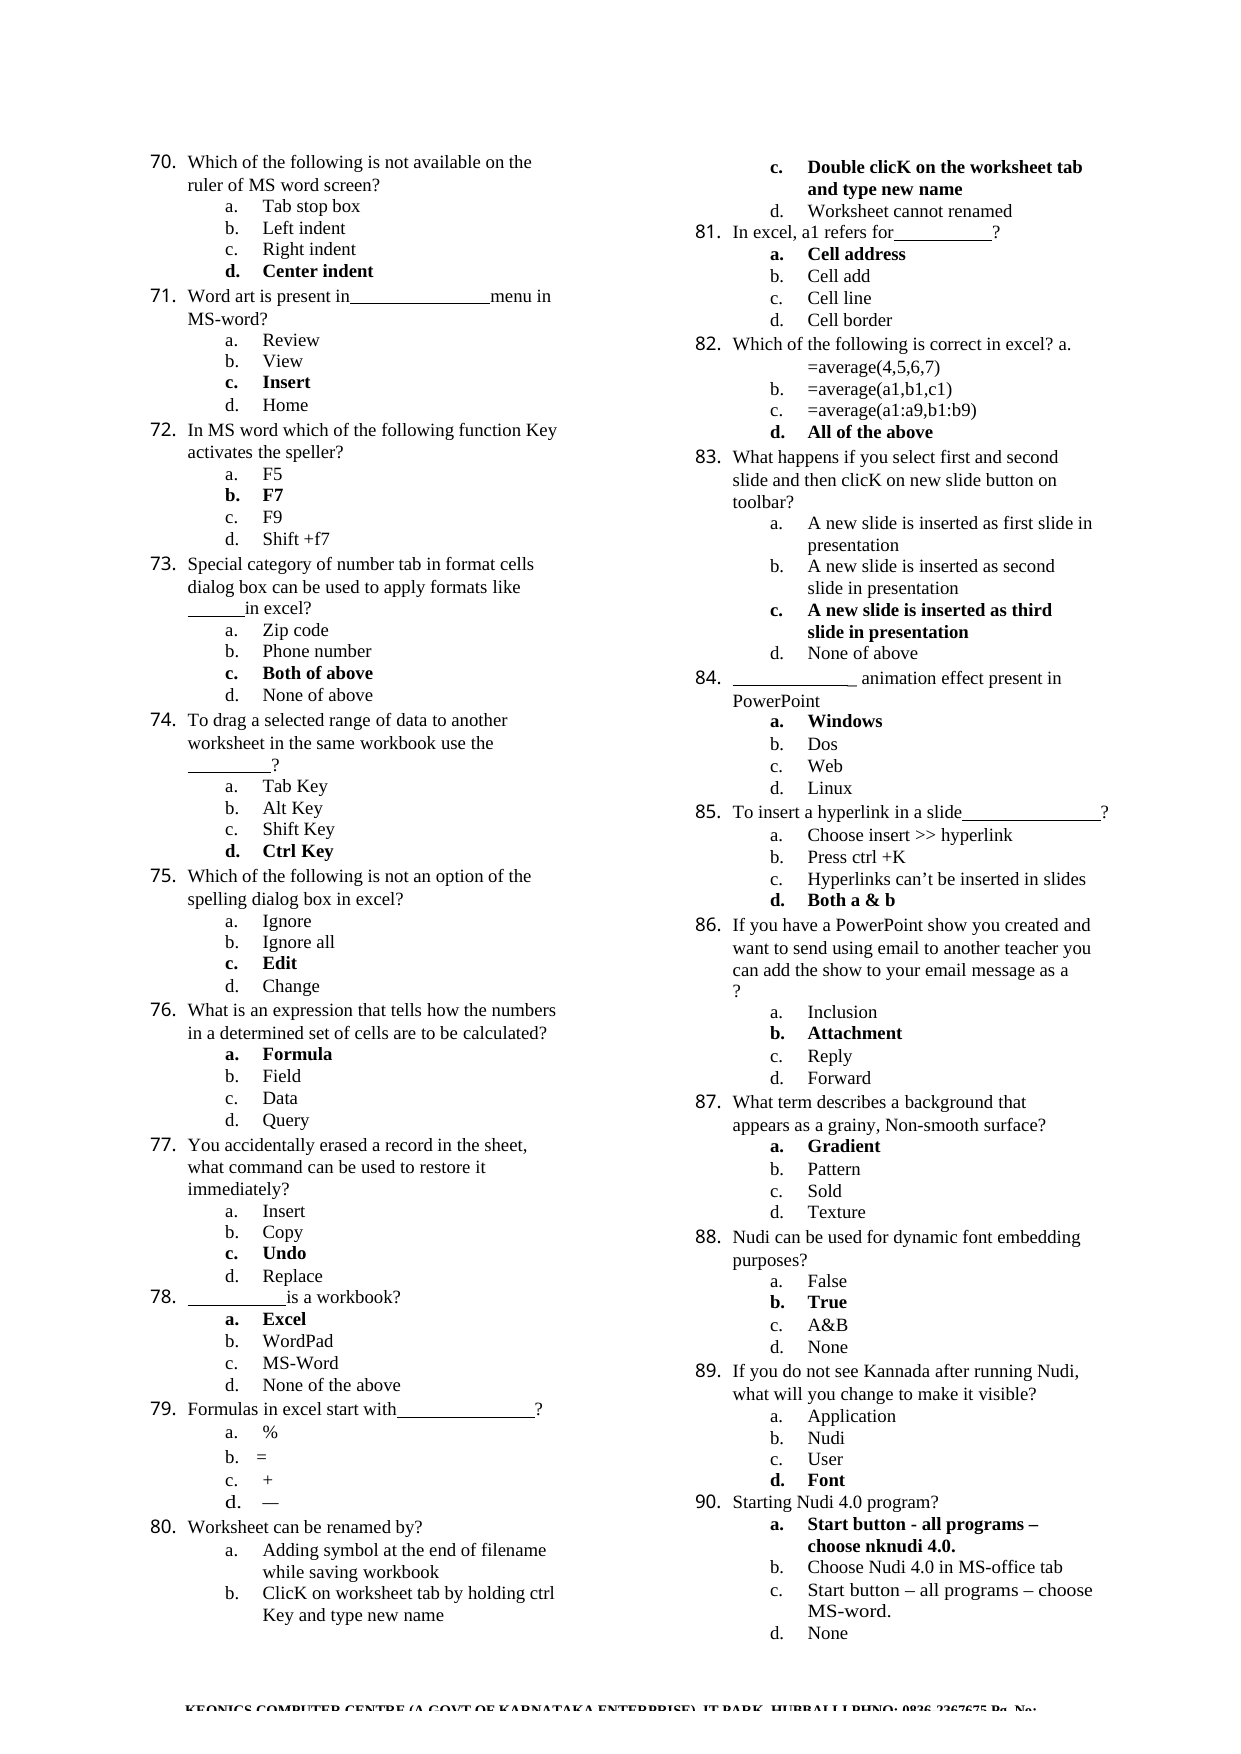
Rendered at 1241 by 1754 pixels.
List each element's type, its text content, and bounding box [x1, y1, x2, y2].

list A new slide is inserted as first slide in presentation [770, 512, 1118, 555]
list Reply [770, 1045, 1215, 1067]
list None of above [225, 684, 575, 706]
list Cell border [770, 309, 1215, 331]
list Which of the following is correct in excel? a. =average(4,5,6,7) [695, 331, 1075, 378]
list F9 [225, 506, 575, 528]
subtitle Attachment [770, 1023, 1215, 1044]
list None of the above [225, 1374, 575, 1395]
list View [225, 351, 575, 372]
subtitle Gradient [770, 1136, 1215, 1157]
list If you do not see Kannada after running Nudi, what will you change to make it visible? [695, 1358, 1111, 1405]
list Inclusion [770, 1002, 1215, 1023]
list What is an expression that tells how the numbers in a determined set of cells are to be calculated? [150, 996, 568, 1044]
list Shift +f7 [225, 528, 575, 550]
subtitle Center indent [225, 260, 575, 281]
subtitle Windows [770, 711, 1215, 732]
text b. = [225, 1443, 575, 1469]
list Press ctrl +K [770, 846, 1215, 868]
list Ignore [225, 909, 575, 931]
subtitle F7 [225, 484, 575, 506]
list Worksheet can be renamed by? [150, 1513, 575, 1539]
subtitle Cell address [770, 243, 1215, 264]
list In MS word which of the following function Key activates the speller? [150, 416, 574, 463]
list Cell line [770, 287, 1215, 308]
list Replace [225, 1265, 575, 1286]
list Start button – all programs – choose MS-word. [770, 1578, 1110, 1622]
subtitle Both of above [225, 662, 575, 683]
text d. – [225, 1491, 575, 1513]
text c. =average(a1:a9,b1:b9) [770, 400, 1215, 421]
list is a workbook? [150, 1287, 575, 1308]
list Nudi [770, 1427, 1215, 1448]
list Web [770, 755, 1215, 776]
list Starting Nudi 4.0 program? [695, 1492, 1215, 1513]
list Tab Key [225, 775, 575, 797]
list % [225, 1421, 575, 1443]
list None [770, 1622, 1215, 1643]
list Nudi can be used for dynamic font embedding purposes? [695, 1223, 1115, 1271]
list Linux [770, 777, 1215, 798]
list None of above [770, 642, 1215, 664]
list _ animation effect present in PowerPoint [695, 664, 1083, 711]
list What happens if you select first and second slide and then clicK on new slide button on toolbar? [695, 443, 1096, 512]
list Pattern [770, 1158, 1215, 1179]
subtitle Undo [225, 1243, 575, 1264]
list Cell add [770, 265, 1215, 287]
list F5 [225, 463, 575, 484]
subtitle Start button - all programs – choose nknudi 4.0. [770, 1513, 1059, 1556]
list Forward [770, 1067, 1215, 1088]
list Data [225, 1087, 575, 1108]
list In excel, a1 refers for ? [695, 222, 1215, 243]
subtitle Ctrl Key [225, 840, 575, 861]
list Ignore all [225, 931, 575, 952]
list Alt Key [225, 797, 575, 819]
list Texture [770, 1201, 1215, 1223]
subtitle Font [770, 1470, 1215, 1491]
list Tab stop box [225, 196, 575, 217]
list A&B [770, 1314, 1215, 1336]
text in excel? [187, 598, 575, 619]
subtitle d. All of the above [770, 421, 1215, 442]
list Left indent [225, 217, 575, 239]
list Shift Key [225, 819, 575, 840]
list Choose insert >> hyperlink [770, 824, 1215, 846]
list Word art is present in menu in MS-word? [150, 282, 557, 329]
list Copy [225, 1222, 575, 1243]
list Which of the following is not an option of the spelling dialog box in excel? [150, 862, 554, 909]
subtitle Both a & b [770, 889, 1215, 910]
text ? [187, 753, 575, 775]
subtitle Double clicK on the worksheet tab and type new name [770, 156, 1115, 199]
list If you have a PowerPoint show you created and want to send using email to another teacher you can add the show to your email message as a ? [695, 911, 1095, 1002]
list What term describes a background that appears as a grainy, Non-smooth surface? [695, 1089, 1087, 1136]
list Hyperlinks can’t be inserted in slides [770, 868, 1215, 889]
list Application [770, 1405, 1215, 1427]
list Insert [225, 1200, 575, 1222]
list Adding symbol at the end of filename while saving workbook [225, 1539, 571, 1582]
list Choose Nudi 4.0 in MS-office tab [770, 1556, 1215, 1578]
list You accidentally erased a record in the sheet, what command can be used to restore it immediately? [150, 1131, 568, 1199]
list Right indent [225, 239, 575, 260]
list Special category of number tab in format cells dialog box can be used to apply formats like [150, 550, 568, 597]
list To insert a hyperlink in a slide ? [695, 798, 1215, 824]
list Formulas in excel start with ? [150, 1396, 575, 1421]
list Sold [770, 1179, 1215, 1201]
list User [770, 1449, 1215, 1470]
list To drag a selected range of data to another worksheet in the same workbook use the [150, 706, 548, 753]
subtitle Insert [225, 372, 575, 393]
text b. =average(a1,b1,c1) [770, 378, 1215, 399]
list ClicK on worksheet tab by holding ctrl Key and type new name [225, 1582, 575, 1626]
subtitle True [770, 1292, 1215, 1313]
list Which of the following is not available on the ruler of MS word screen? [150, 148, 556, 196]
list Query [225, 1109, 575, 1131]
list Field [225, 1065, 575, 1087]
text c. + [225, 1469, 575, 1491]
list Change [225, 974, 575, 996]
list A new slide is inserted as second slide in presentation [770, 555, 1085, 599]
list Worksheet cannot renamed [770, 200, 1215, 222]
list Zip code [225, 619, 575, 641]
list Review [225, 329, 575, 351]
subtitle Formula [225, 1044, 575, 1064]
subtitle Edit [225, 952, 575, 974]
list False [770, 1271, 1215, 1292]
list MS-Word [225, 1352, 575, 1373]
list Dos [770, 733, 1215, 754]
list None [770, 1336, 1215, 1357]
subtitle Excel [225, 1308, 575, 1329]
subtitle A new slide is inserted as third slide in presentation [770, 599, 1083, 642]
list Phone number [225, 641, 575, 662]
list WordPad [225, 1330, 575, 1351]
list Home [225, 394, 575, 416]
